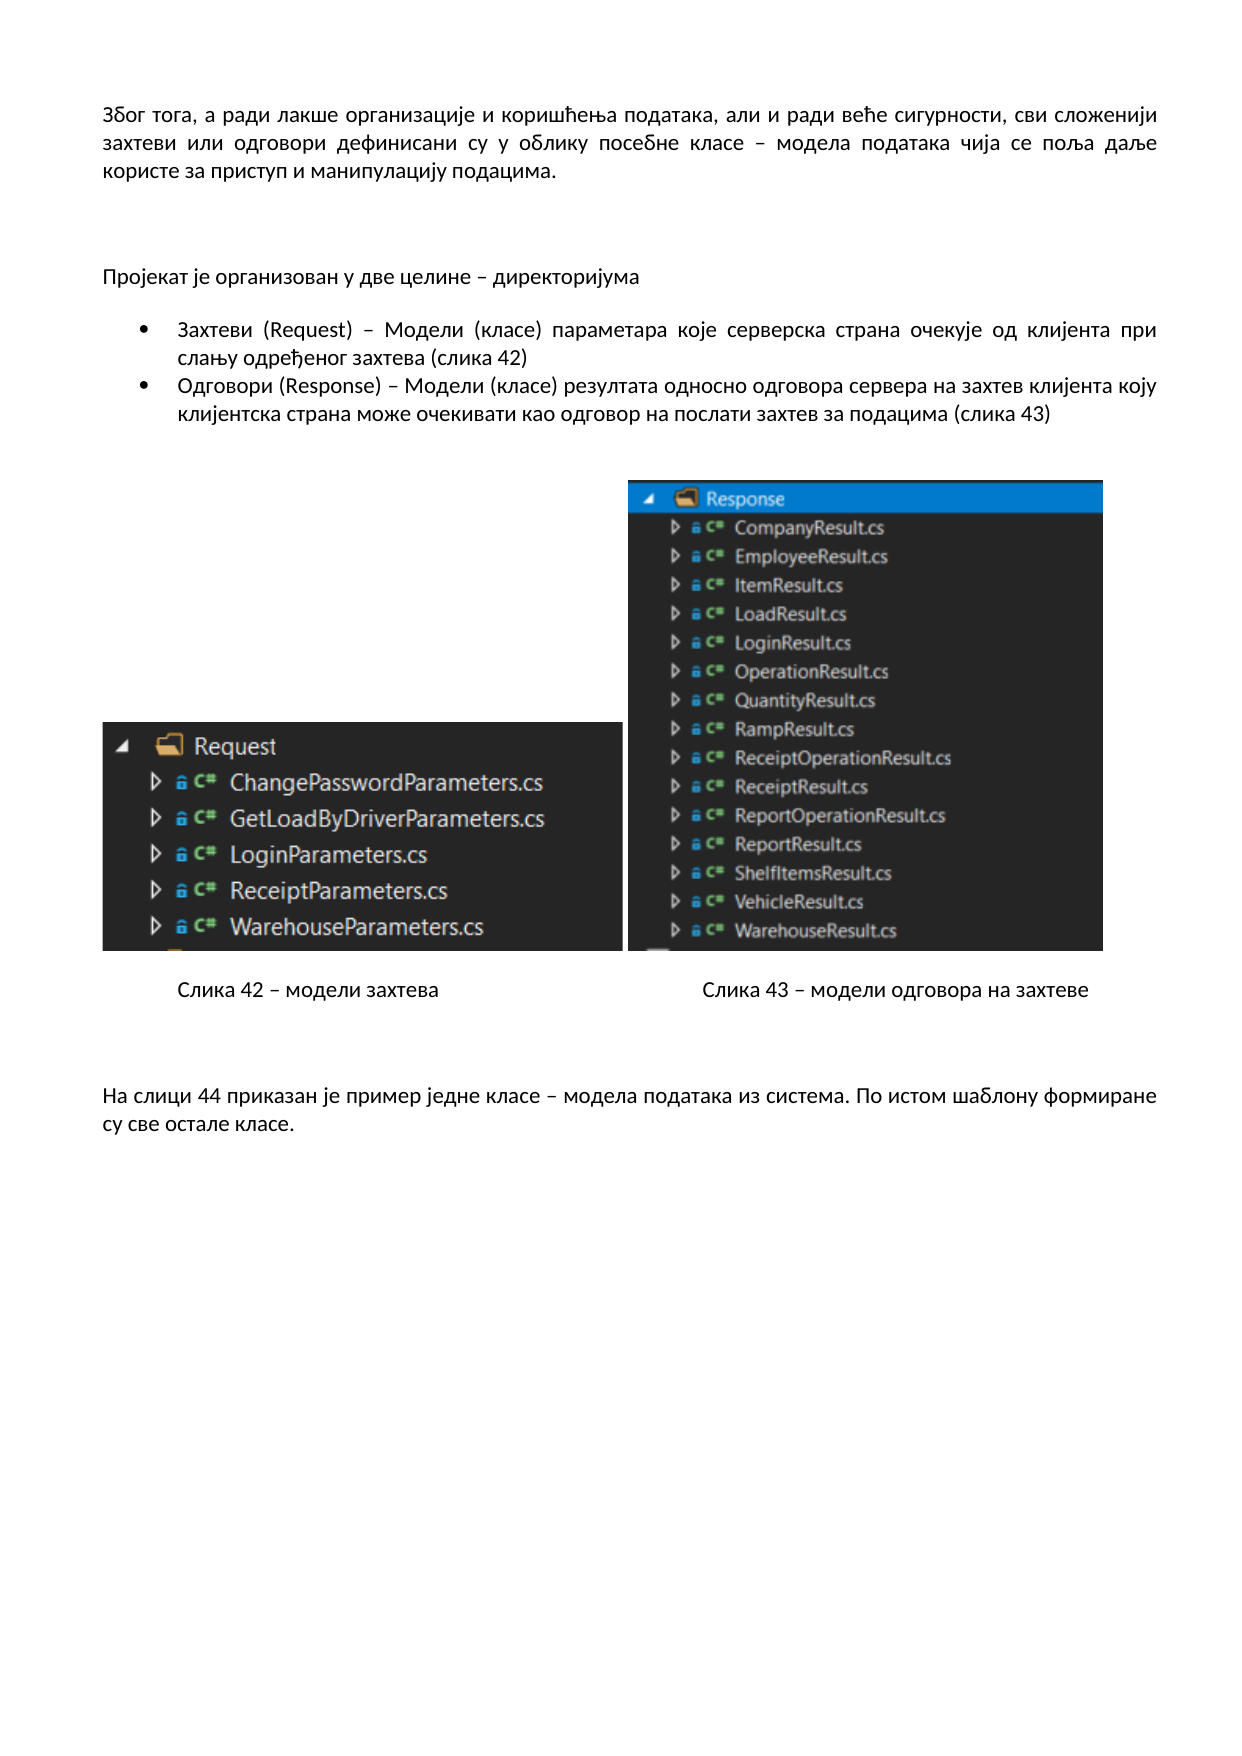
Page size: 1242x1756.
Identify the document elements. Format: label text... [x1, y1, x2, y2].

picture [102, 722, 623, 951]
text Због тога, а ради лакше организације и коришћења података, али и ради веће сигурности, сви сложенији захтеви или одговори дефинисани су у облику посебне класе – модела података чија се поља даље користе за приступ и манипулацију подацима. [102, 100, 1159, 184]
list Захтеви (Request) – Модели (класе) параметара које серверска страна очекује од клијента при слању одређеног захтева (слика 42) [140, 315, 1159, 371]
text На слици 44 приказан је пример једне класе – модела података из система. По истом шаблону формиране су све остале класе. [102, 1082, 1159, 1138]
picture [628, 480, 1103, 951]
text Слика 42 – модели захтева Слика 43 – модели одговора на захтеве [102, 976, 1159, 1003]
list Одговори (Response) – Модели (класе) резултата односно одговора сервера на захтев клијента коју клијентска страна може очекивати као одговор на послати захтев за подацима (слика 43) [140, 371, 1159, 427]
text Пројекат је организован у две целине – директоријума [102, 262, 1159, 290]
